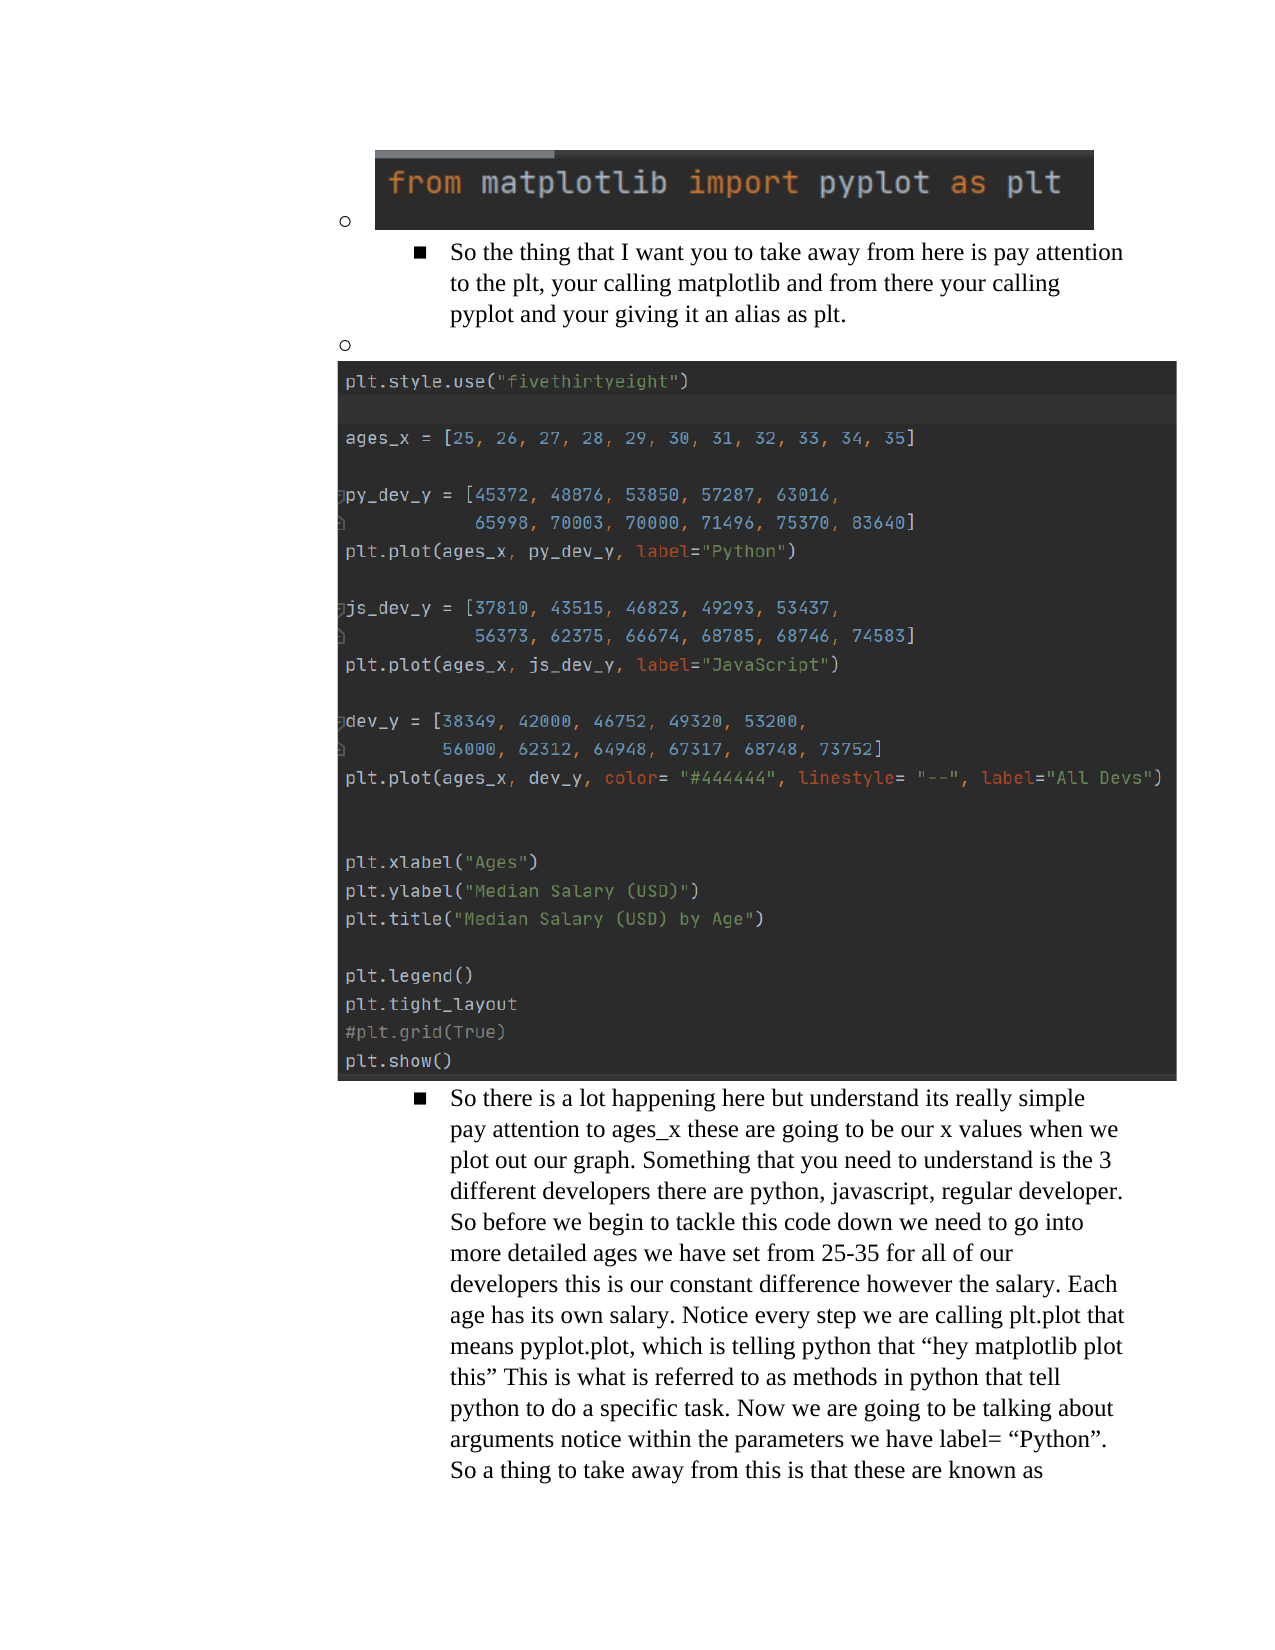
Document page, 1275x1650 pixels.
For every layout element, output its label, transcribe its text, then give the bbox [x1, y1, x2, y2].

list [412, 1083, 1125, 1484]
picture [375, 150, 1094, 230]
picture [337, 361, 1177, 1081]
list So the thing that I want you to take away from here is pay attention to the plt, your calling matplotlib and from there your calling pyplot and your giving it an alias as plt. [412, 237, 1125, 328]
